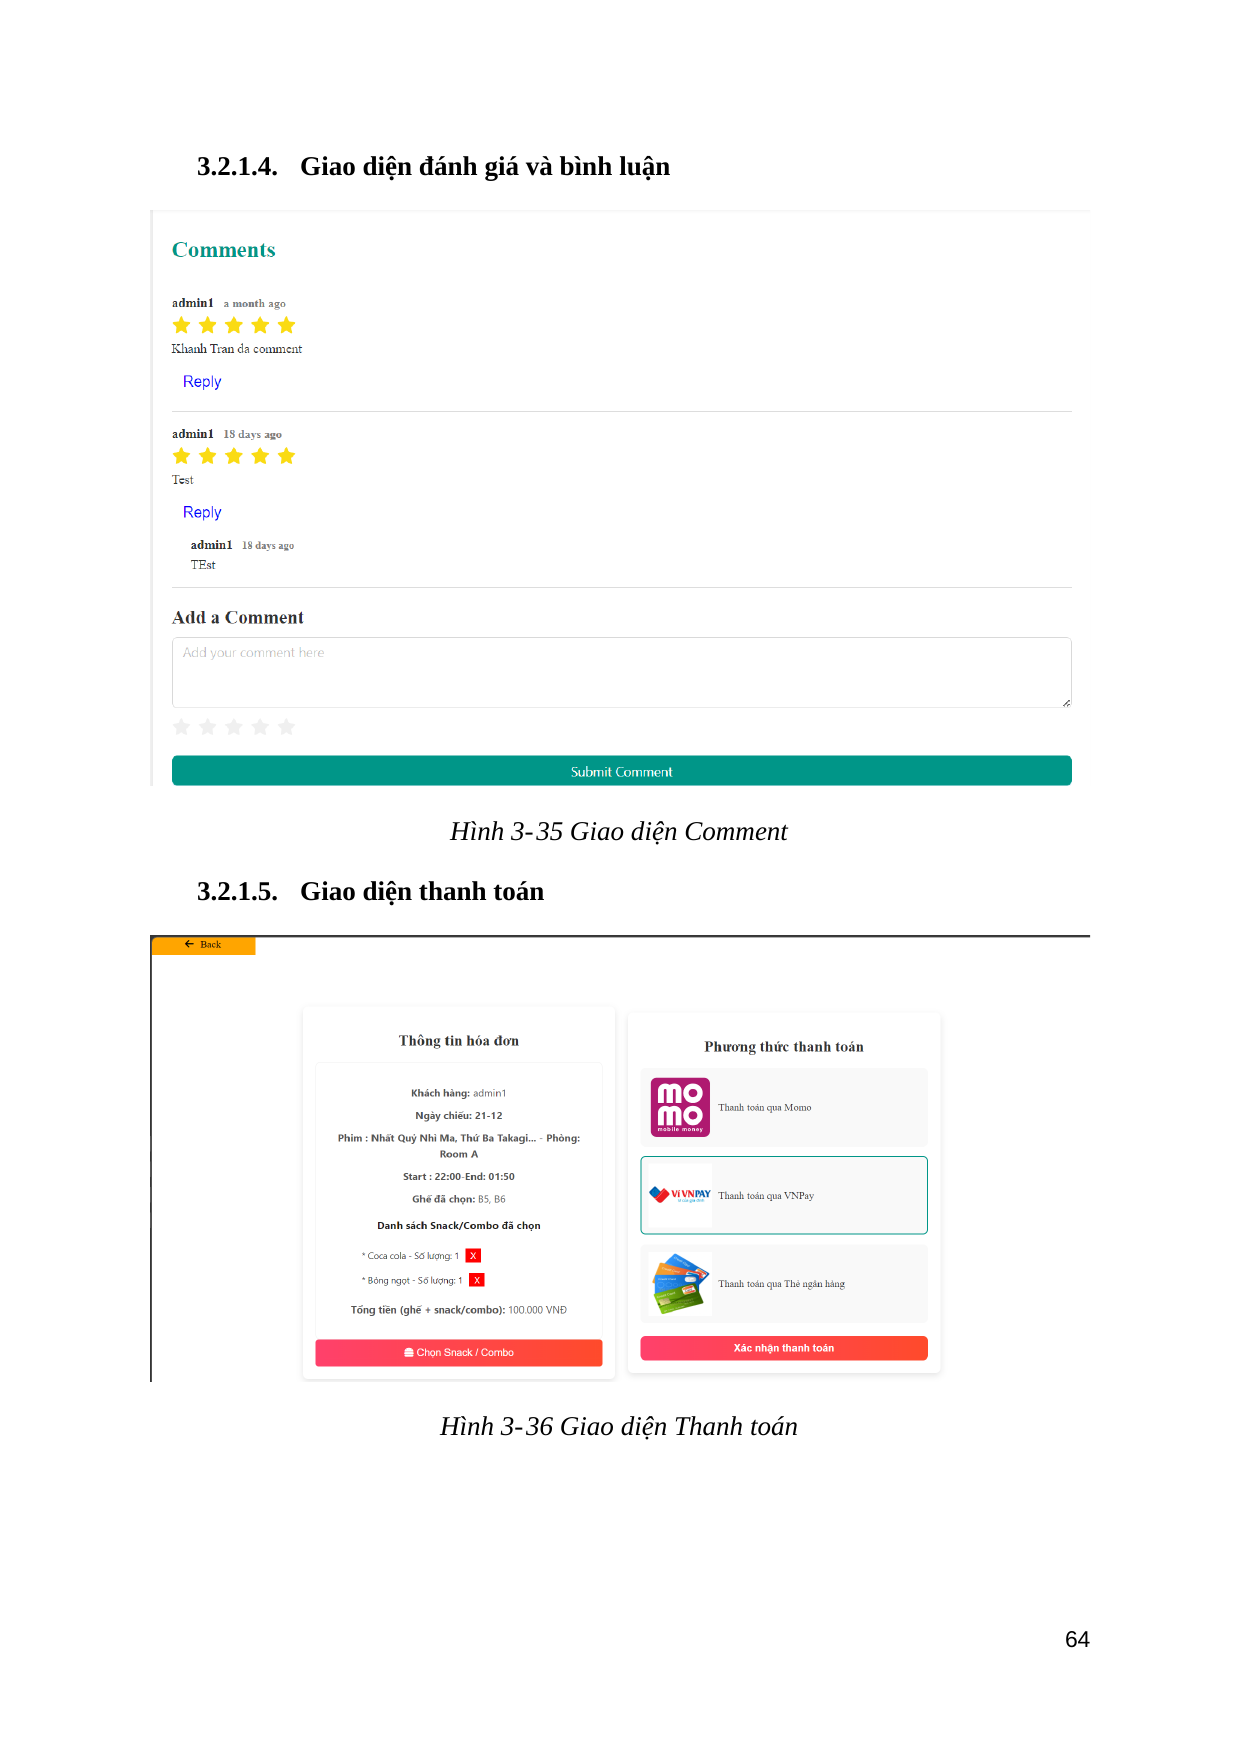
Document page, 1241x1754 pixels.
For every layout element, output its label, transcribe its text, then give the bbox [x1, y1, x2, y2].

subtitle Giao diện đánh giá và bình luận [197, 150, 1090, 181]
picture [150, 935, 1091, 1382]
picture [150, 210, 1091, 786]
subtitle Giao diện thanh toán [197, 875, 1090, 906]
